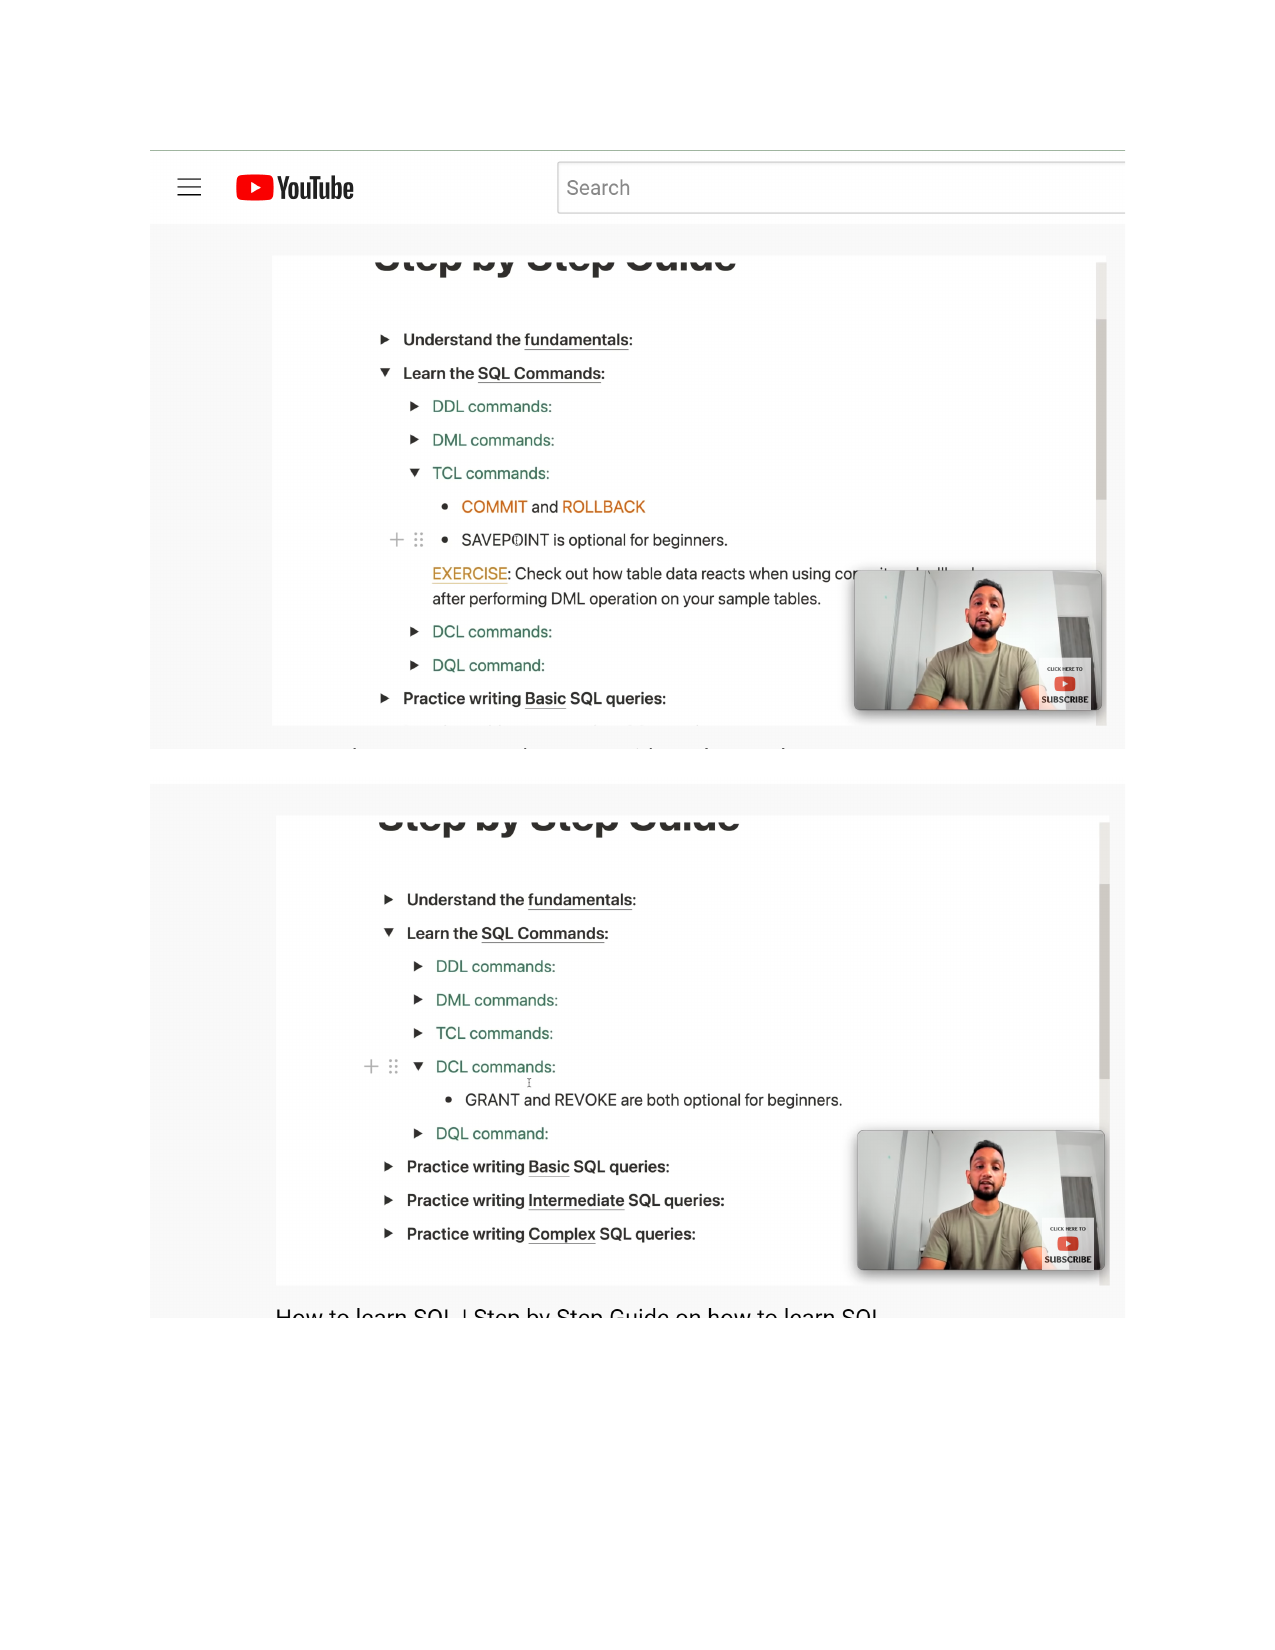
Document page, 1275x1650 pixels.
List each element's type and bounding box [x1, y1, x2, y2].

picture [150, 777, 1125, 1318]
picture [150, 150, 1125, 749]
